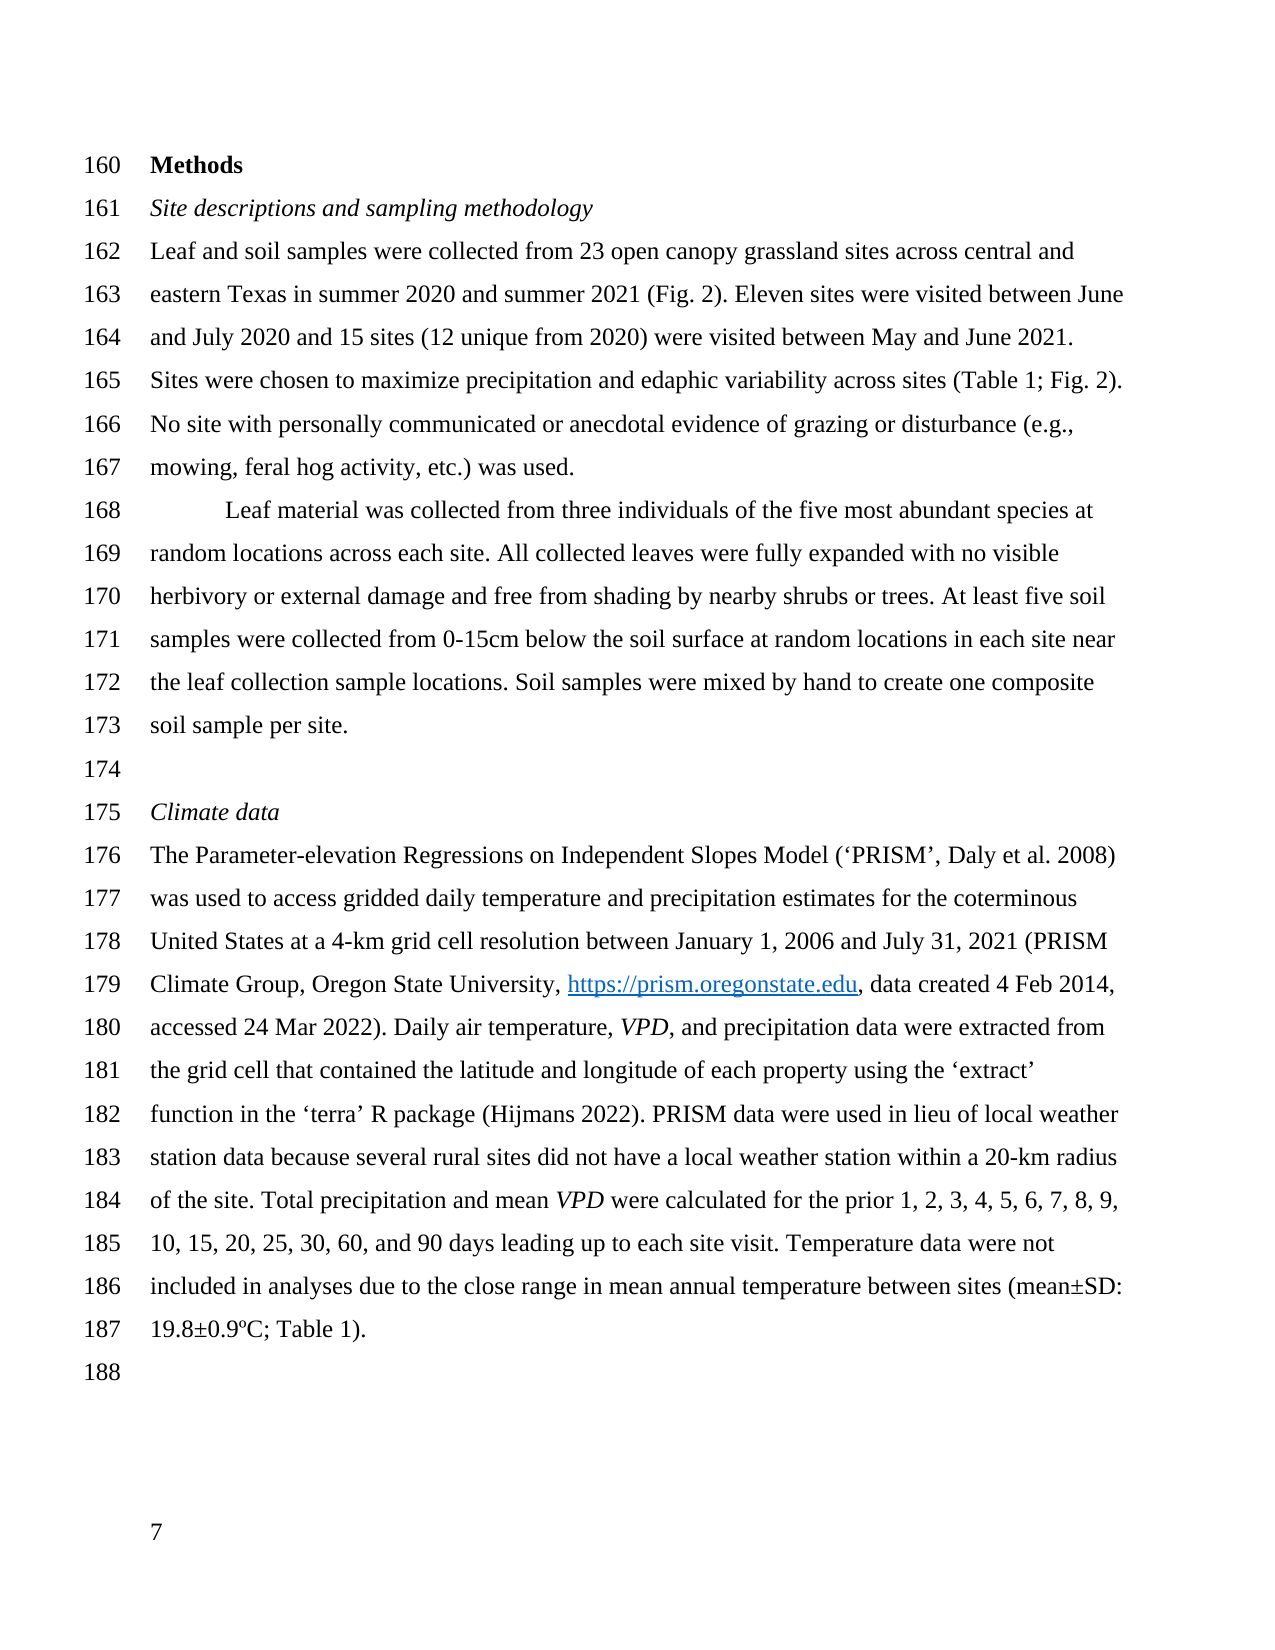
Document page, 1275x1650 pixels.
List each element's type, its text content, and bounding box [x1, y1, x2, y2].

text The Parameter-elevation Regressions on Independent Slopes Model (‘PRISM’, Daly et al. 2008) was used to access gridded daily temperature and precipitation estimates for the coterminous United States at a 4-km grid cell resolution between January 1, 2006 and July 31, 2021 (PRISM Climate Group, Oregon State University, https://prism.oregonstate.edu, data created 4 Feb 2014, accessed 24 Mar 2022). Daily air temperature, VPD, and precipitation data were extracted from the grid cell that contained the latitude and longitude of each property using the ‘extract’ function in the ‘terra’ R package (Hijmans 2022). PRISM data were used in lieu of local weather station data because several rural sites did not have a local weather station within a 20-km radius of the site. Total precipitation and mean VPD were calculated for the prior 1, 2, 3, 4, 5, 6, 7, 8, 9, 10, 15, 20, 25, 30, 60, and 90 days leading up to each site visit. Temperature data were not included in analyses due to the close range in mean annual temperature between sites (mean±SD: 19.8±0.9ºC; Table 1). [150, 840, 1125, 1343]
text Site descriptions and sampling methodology [150, 193, 1125, 222]
text Leaf material was collected from three individuals of the five most abundant species at random locations across each site. All collected leaves were fully expanded with no visible herbivory or external damage and free from shading by nearby shrubs or trees. At least five soil samples were collected from 0-15cm below the soil surface at random locations in each site near the leaf collection sample locations. Soil samples were mixed by hand to create one composite soil sample per site. [150, 495, 1125, 739]
text Climate data [150, 797, 1125, 826]
text Methods [150, 150, 1125, 179]
text Leaf and soil samples were collected from 23 open canopy grassland sites across central and eastern Texas in summer 2020 and summer 2021 (Fig. 2). Eleven sites were visited between June and July 2020 and 15 sites (12 unique from 2020) were visited between May and June 2021. Sites were chosen to maximize precipitation and edaphic variability across sites (Table 1; Fig. 2). No site with personally communicated or anecdotal evidence of grazing or disturbance (e.g., mowing, feral hog activity, etc.) was used. [150, 236, 1125, 481]
